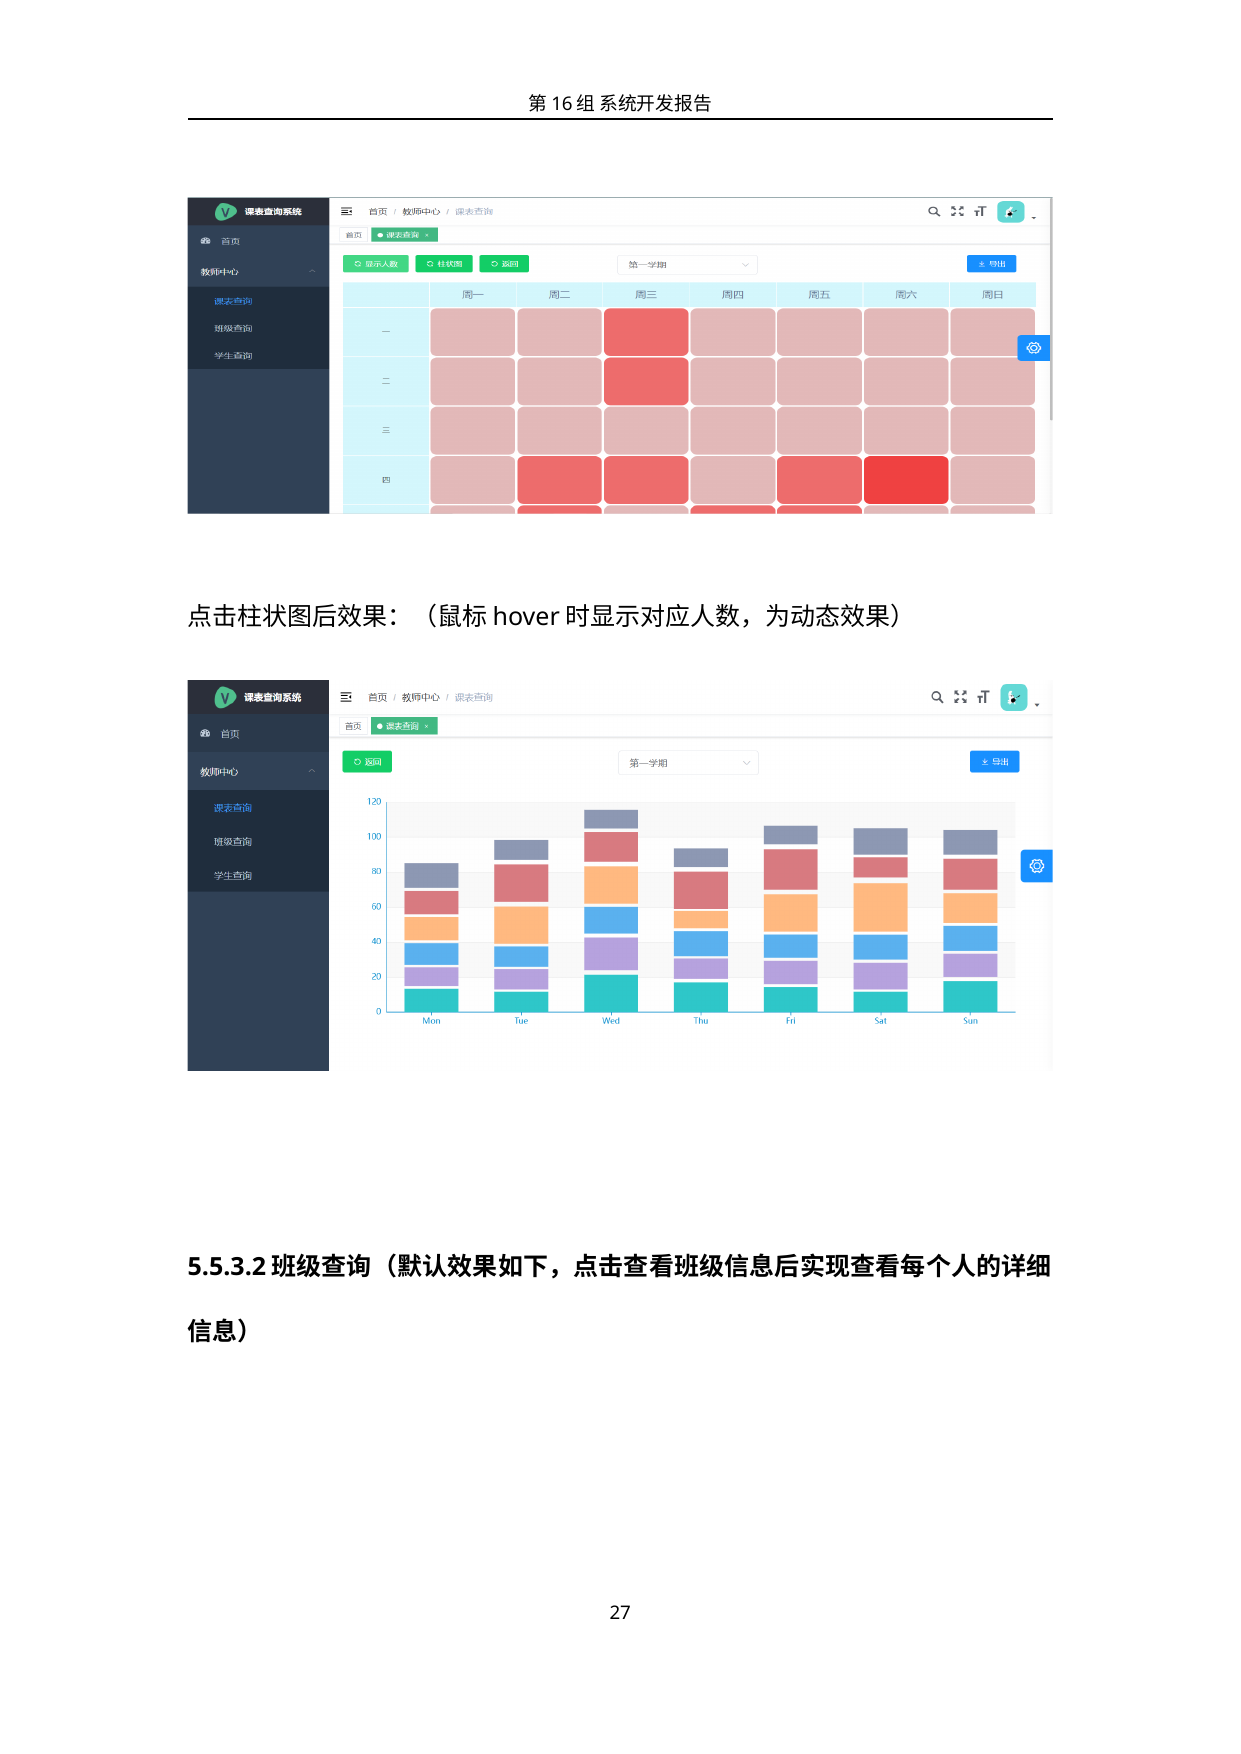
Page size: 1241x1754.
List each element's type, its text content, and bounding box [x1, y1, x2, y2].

text 点击柱状图后效果：（鼠标hover时显示对应人数，为动态效果） [187, 582, 1053, 647]
picture [187, 197, 1053, 514]
picture [187, 680, 1053, 1071]
text 5.5.3.2班级查询（默认效果如下，点击查看班级信息后实现查看每个人的详细信息） [187, 1232, 1053, 1362]
